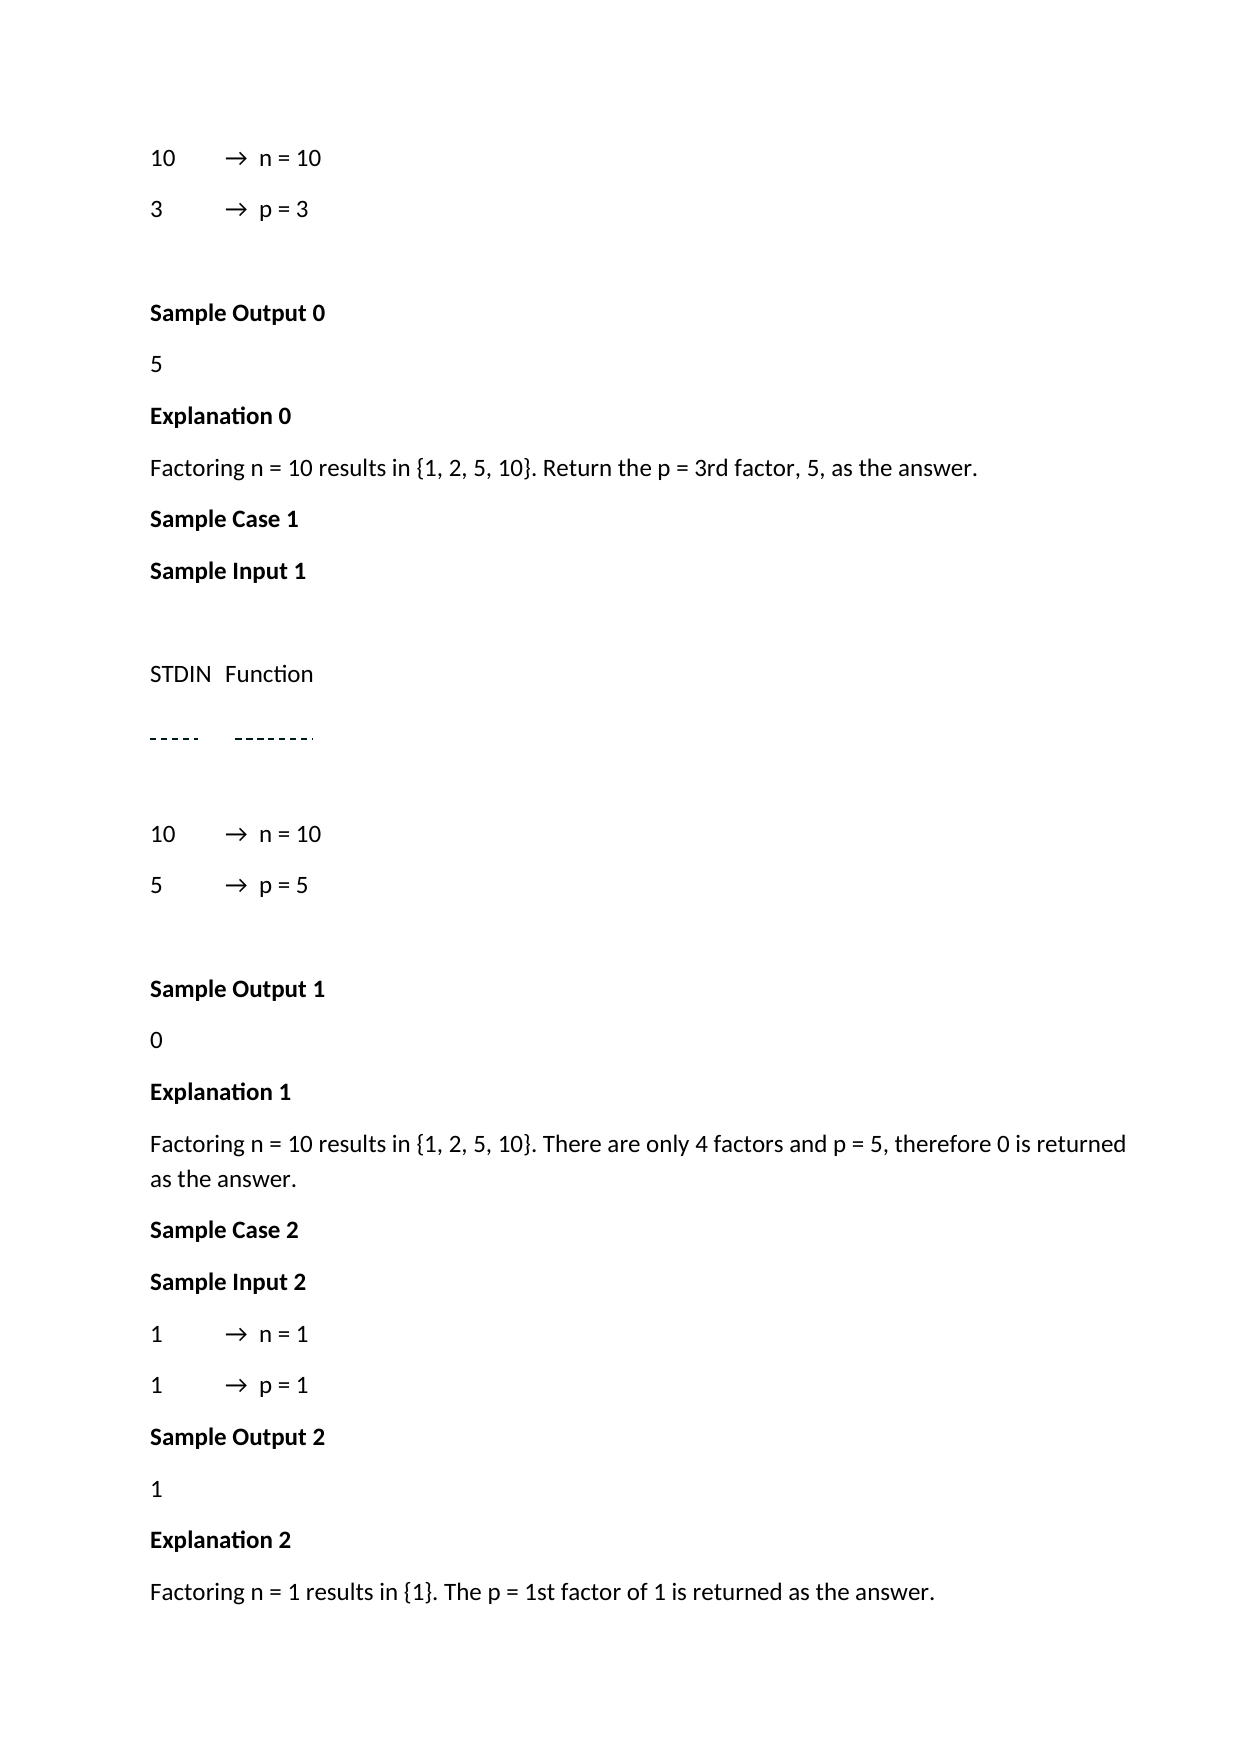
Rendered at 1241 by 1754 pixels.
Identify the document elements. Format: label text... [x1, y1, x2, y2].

text Sample Case 1 [150, 503, 1128, 534]
text Explanation 0 [150, 400, 1128, 431]
text 1 [150, 1473, 1128, 1503]
text Sample Output 0 [150, 297, 1128, 327]
text 10 → n = 10 [150, 142, 1128, 172]
text Factoring n = 1 results in {1}. The p = 1st factor of 1 is returned as the answer. [150, 1576, 1128, 1607]
text Factoring n = 10 results in {1, 2, 5, 10}. Return the p = 3rd factor, 5, as the answer. [150, 452, 1128, 482]
text 5 → p = 5 [150, 869, 1128, 900]
text 3 → p = 3 [150, 193, 1128, 224]
text Sample Output 2 [150, 1421, 1128, 1452]
text 1 → n = 1 [150, 1318, 1128, 1348]
text Sample Input 1 [150, 555, 1128, 586]
text Sample Output 1 [150, 973, 1128, 1003]
text Explanation 1 [150, 1076, 1128, 1107]
text Factoring n = 10 results in {1, 2, 5, 10}. There are only 4 factors and p = 5, therefore 0 is returned as the answer. [150, 1128, 1128, 1193]
text 10 → n = 10 [150, 818, 1128, 848]
text 1 → p = 1 [150, 1369, 1128, 1400]
text Explanation 2 [150, 1524, 1128, 1555]
text Sample Case 2 [150, 1214, 1128, 1245]
text Sample Input 2 [150, 1266, 1128, 1297]
text 5 [150, 348, 1128, 379]
text STDIN Function [150, 658, 1128, 689]
text 0 [150, 1024, 1128, 1055]
